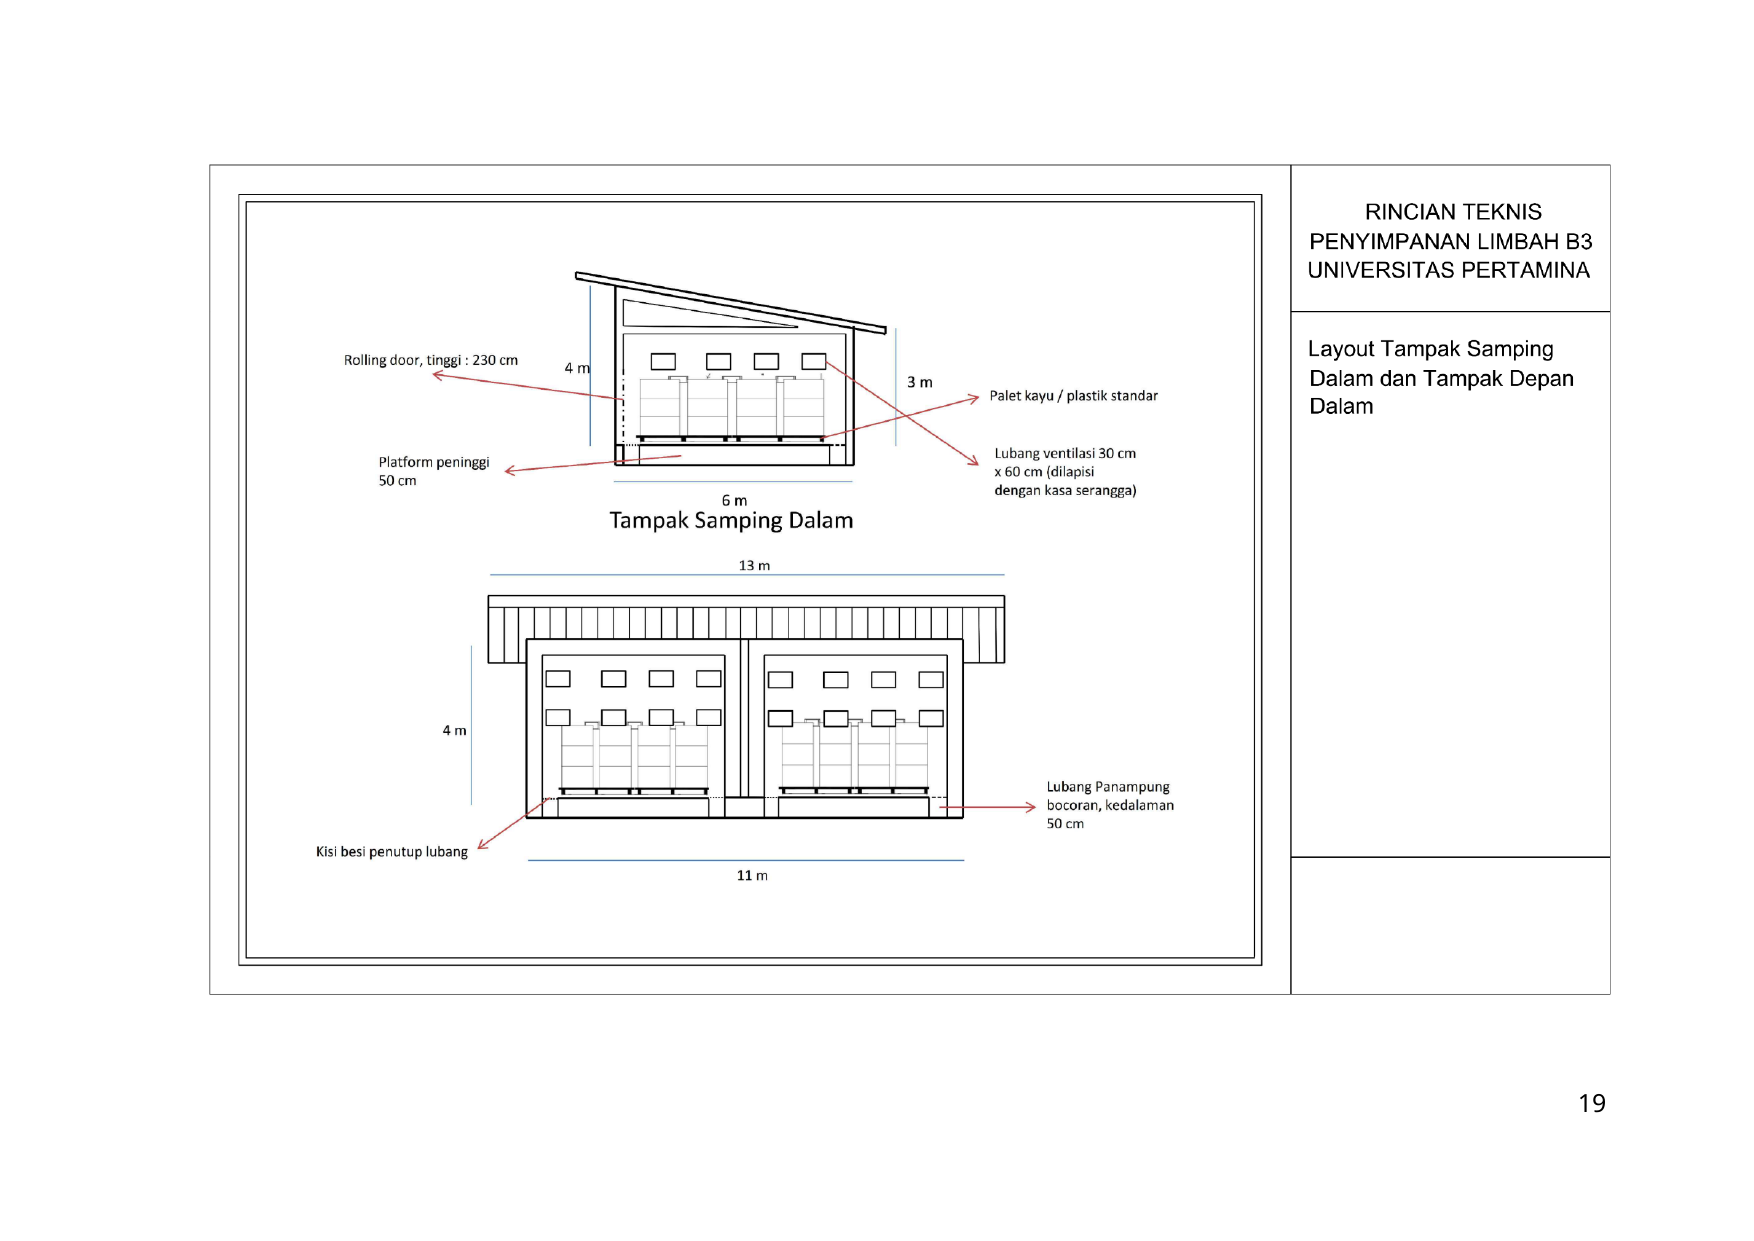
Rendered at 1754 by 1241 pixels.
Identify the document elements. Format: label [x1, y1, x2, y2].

picture [185, 147, 1635, 1015]
